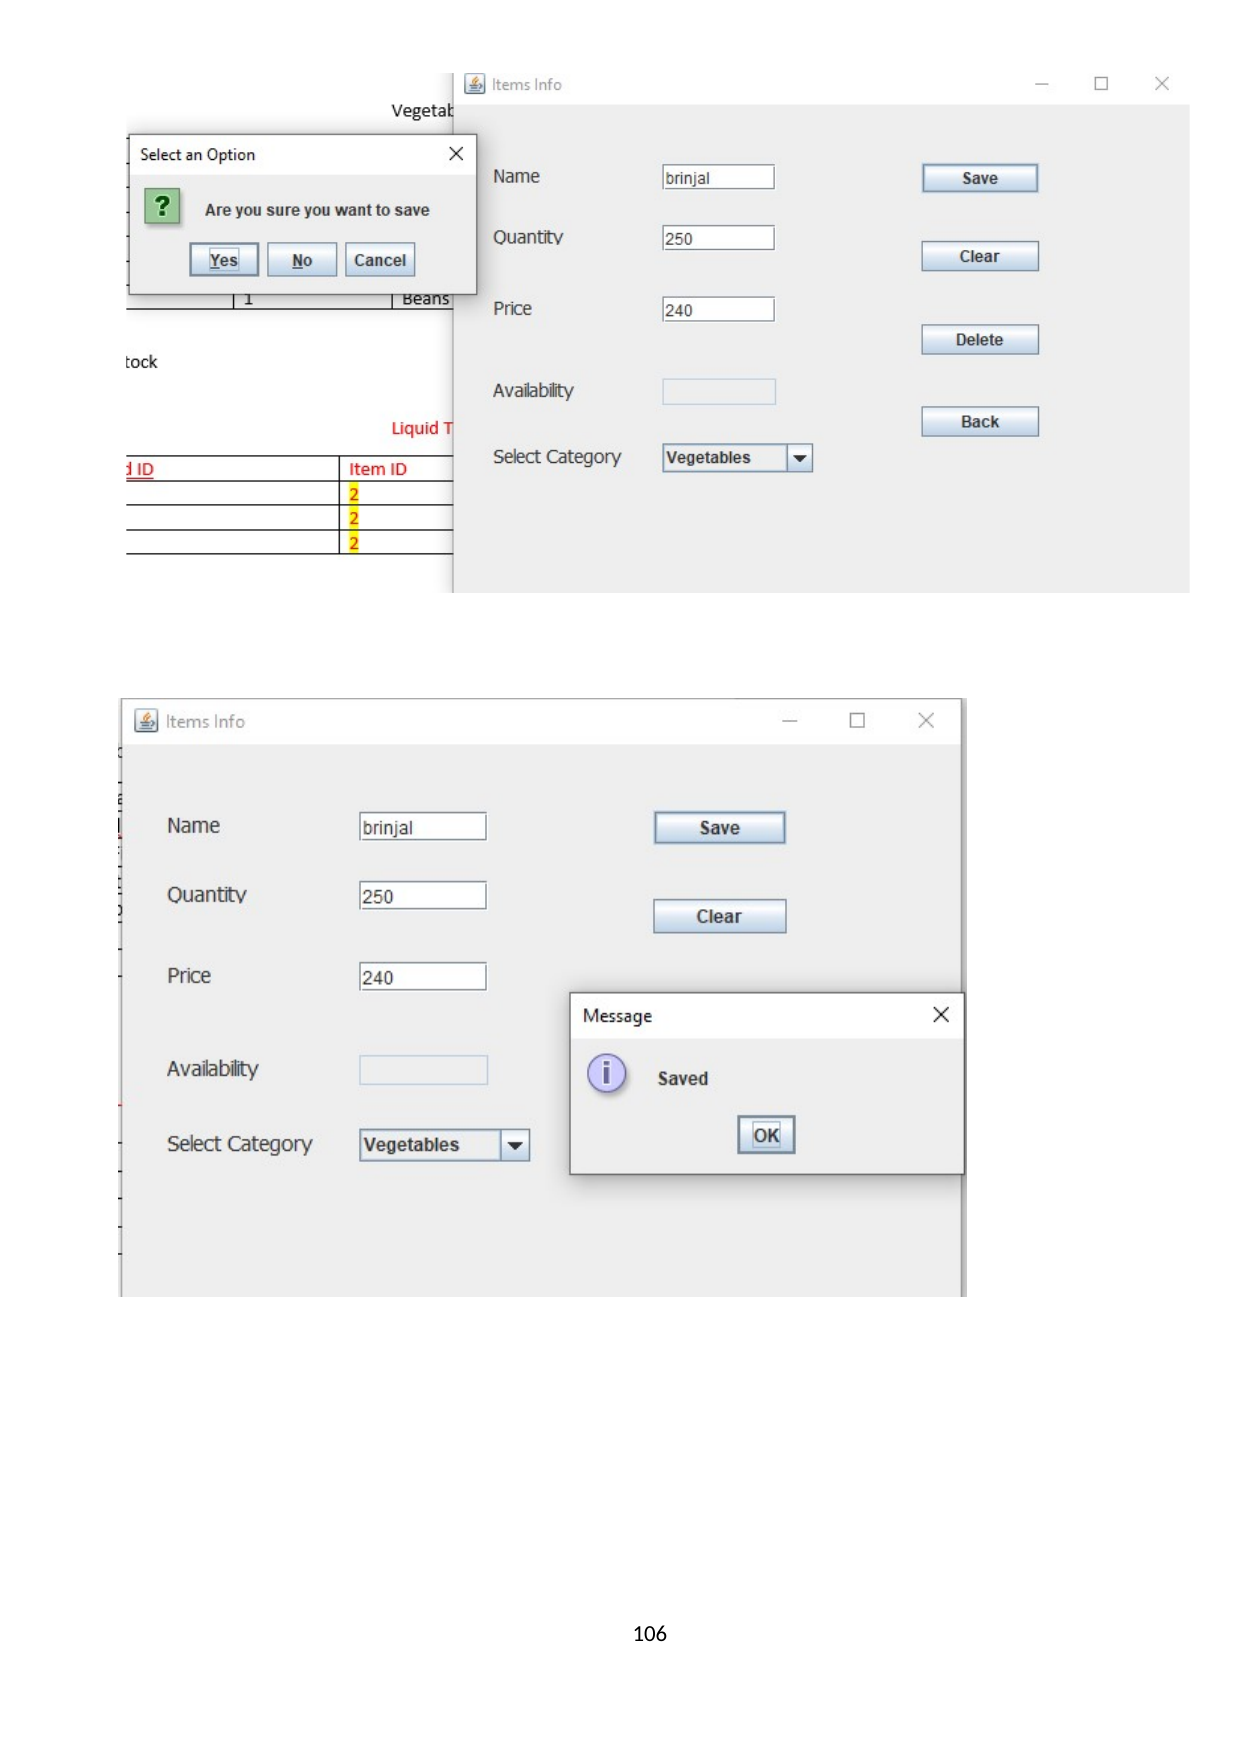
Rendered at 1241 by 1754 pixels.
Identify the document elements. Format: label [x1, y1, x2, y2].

picture [126, 73, 1190, 593]
picture [118, 698, 967, 1297]
